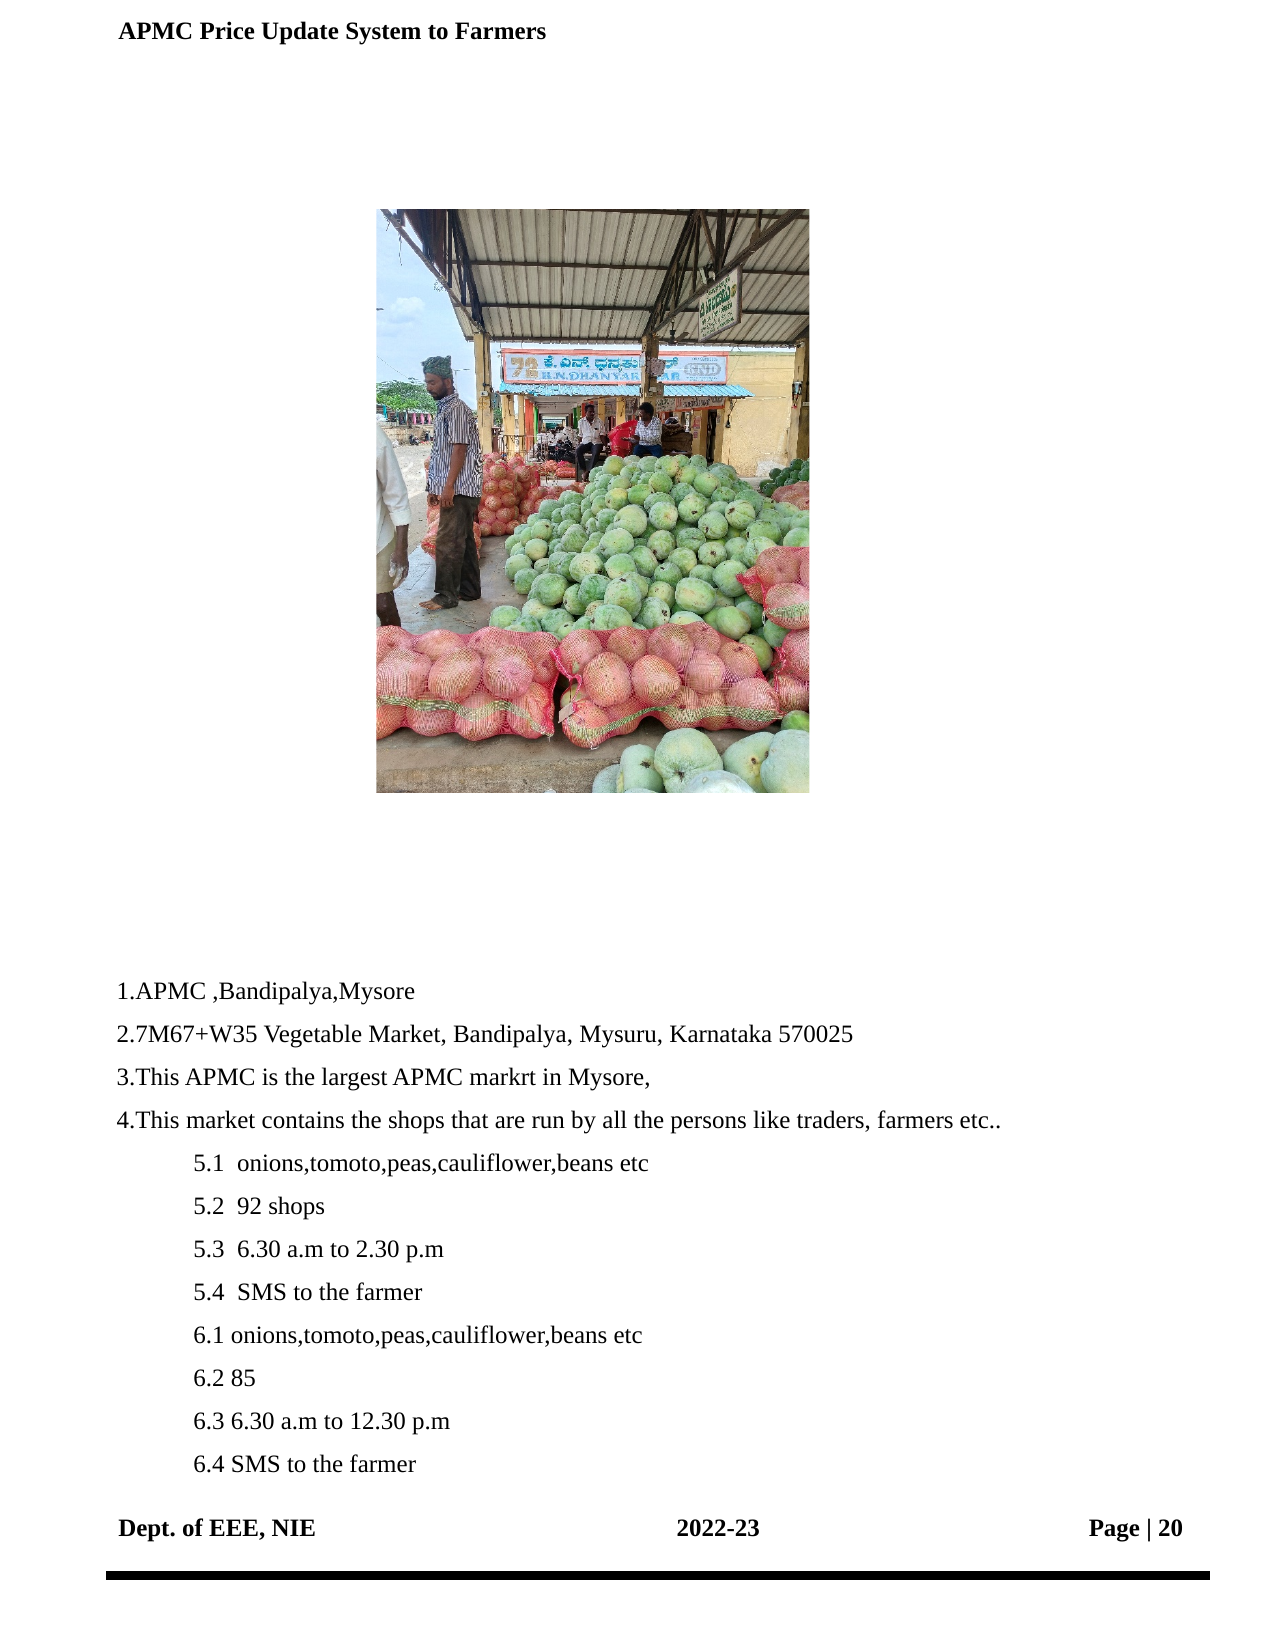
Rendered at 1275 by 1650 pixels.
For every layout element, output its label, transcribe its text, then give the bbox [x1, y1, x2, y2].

text 3.This APMC is the largest APMC markrt in Mysore, [116, 1062, 1211, 1091]
text 1.APMC ,Bandipalya,Mysore [116, 976, 1211, 1005]
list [193, 1148, 1211, 1177]
text 4.This market contains the shops that are run by all the persons like traders, farmers etc.. [116, 1105, 1211, 1134]
text 2.7M67+W35 Vegetable Market, Bandipalya, Mysuru, Karnataka 570025 [116, 1019, 1211, 1048]
list SMS to the farmer [193, 1277, 1211, 1306]
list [193, 1320, 1211, 1349]
picture [375, 209, 810, 790]
list SMS to the farmer [193, 1449, 1211, 1478]
list 85 [193, 1363, 1211, 1392]
list 92 shops [193, 1191, 1211, 1220]
list 6.30 a.m to 12.30 p.m [193, 1406, 1211, 1435]
list 6.30 a.m to 2.30 p.m [193, 1234, 1211, 1263]
